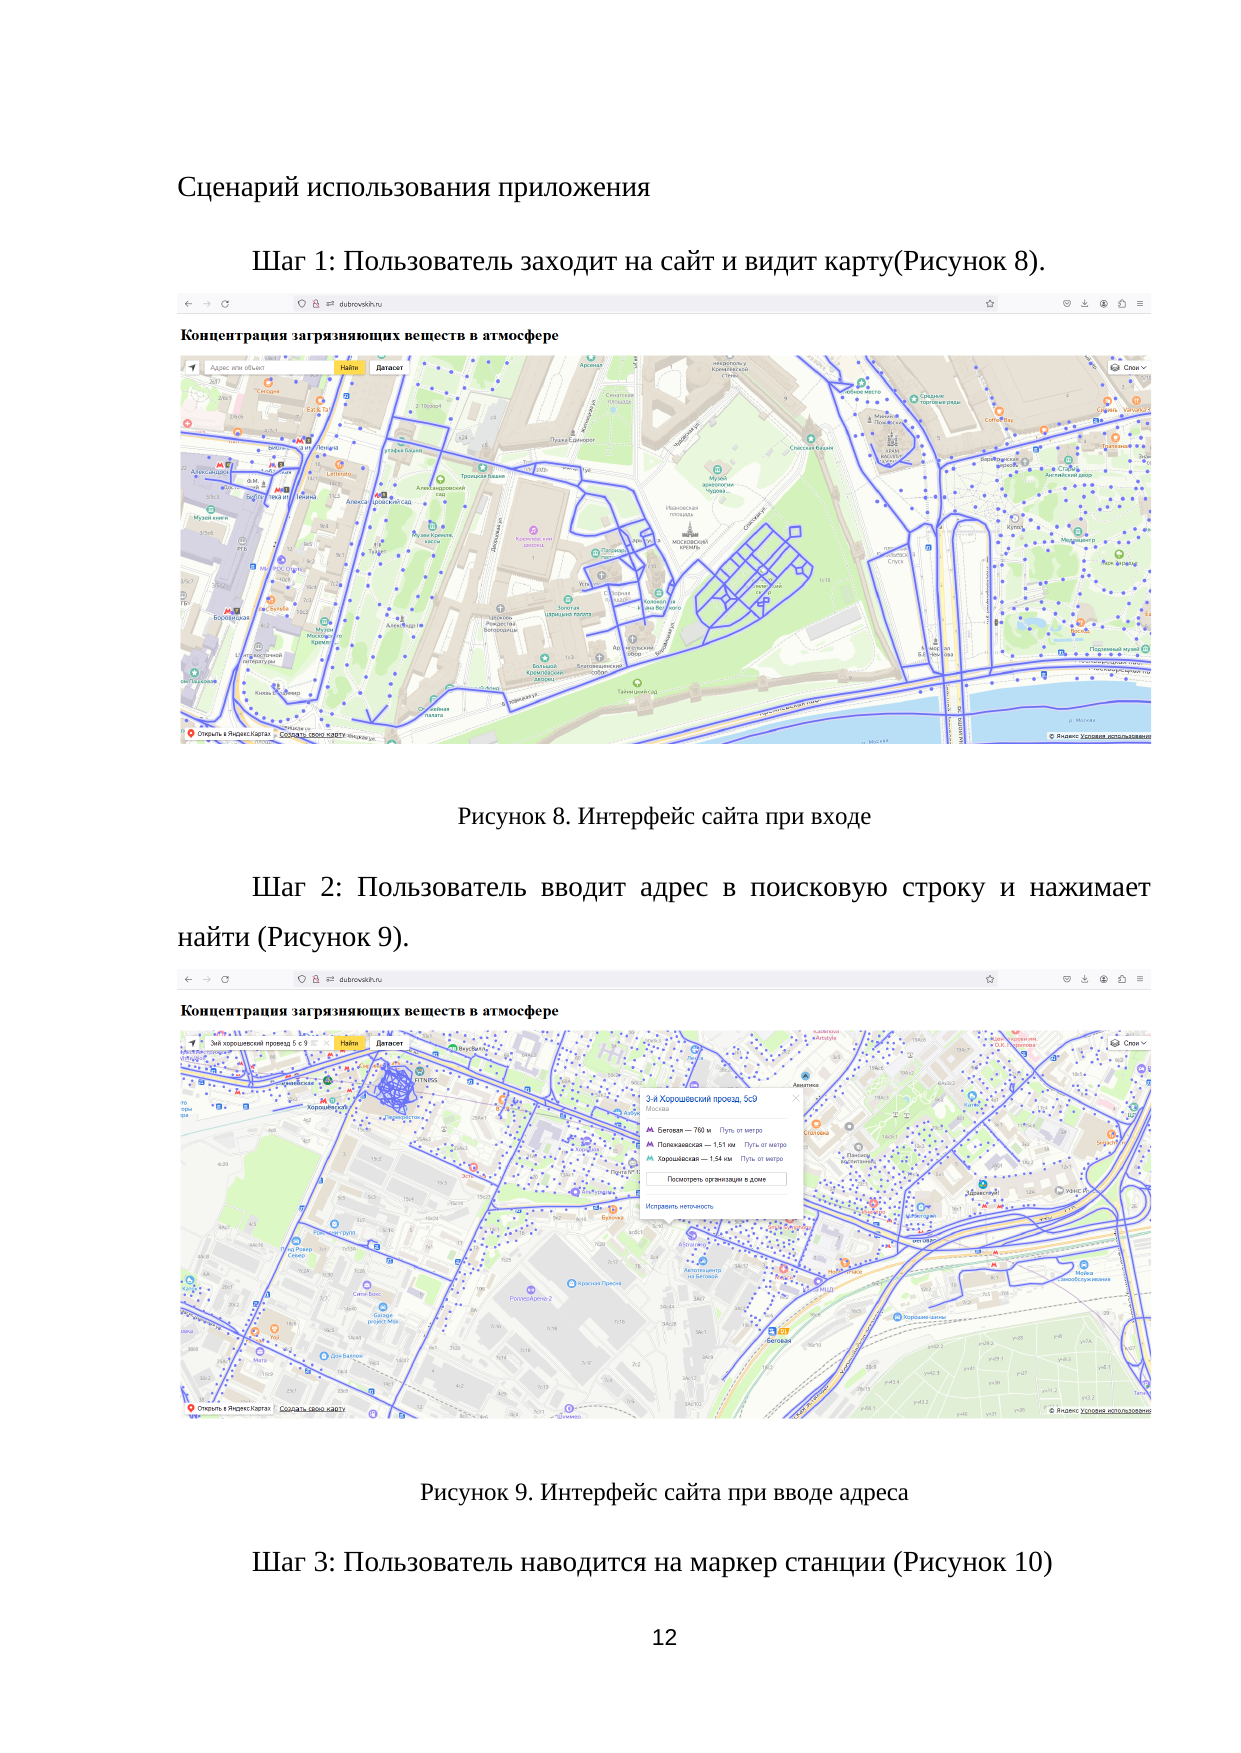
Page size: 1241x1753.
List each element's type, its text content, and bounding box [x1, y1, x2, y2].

text Шаг 3: Пользователь наводится на маркер станции (Рисунок 10) [177, 1544, 1152, 1578]
text Рисунок 8. Интерфейс сайта при входе [177, 801, 1152, 830]
text Сценарий использования приложения [177, 169, 1152, 202]
picture [177, 293, 1152, 789]
text Рисунок 9. Интерфейс сайта при вводе адреса [177, 1477, 1152, 1506]
text Шаг 2: Пользователь вводит адрес в поисковую строку и нажимает найти (Рисунок 9). [177, 869, 1152, 953]
picture [177, 969, 1152, 1464]
text Шаг 1: Пользователь заходит на сайт и видит карту(Рисунок 8). [177, 243, 1152, 277]
